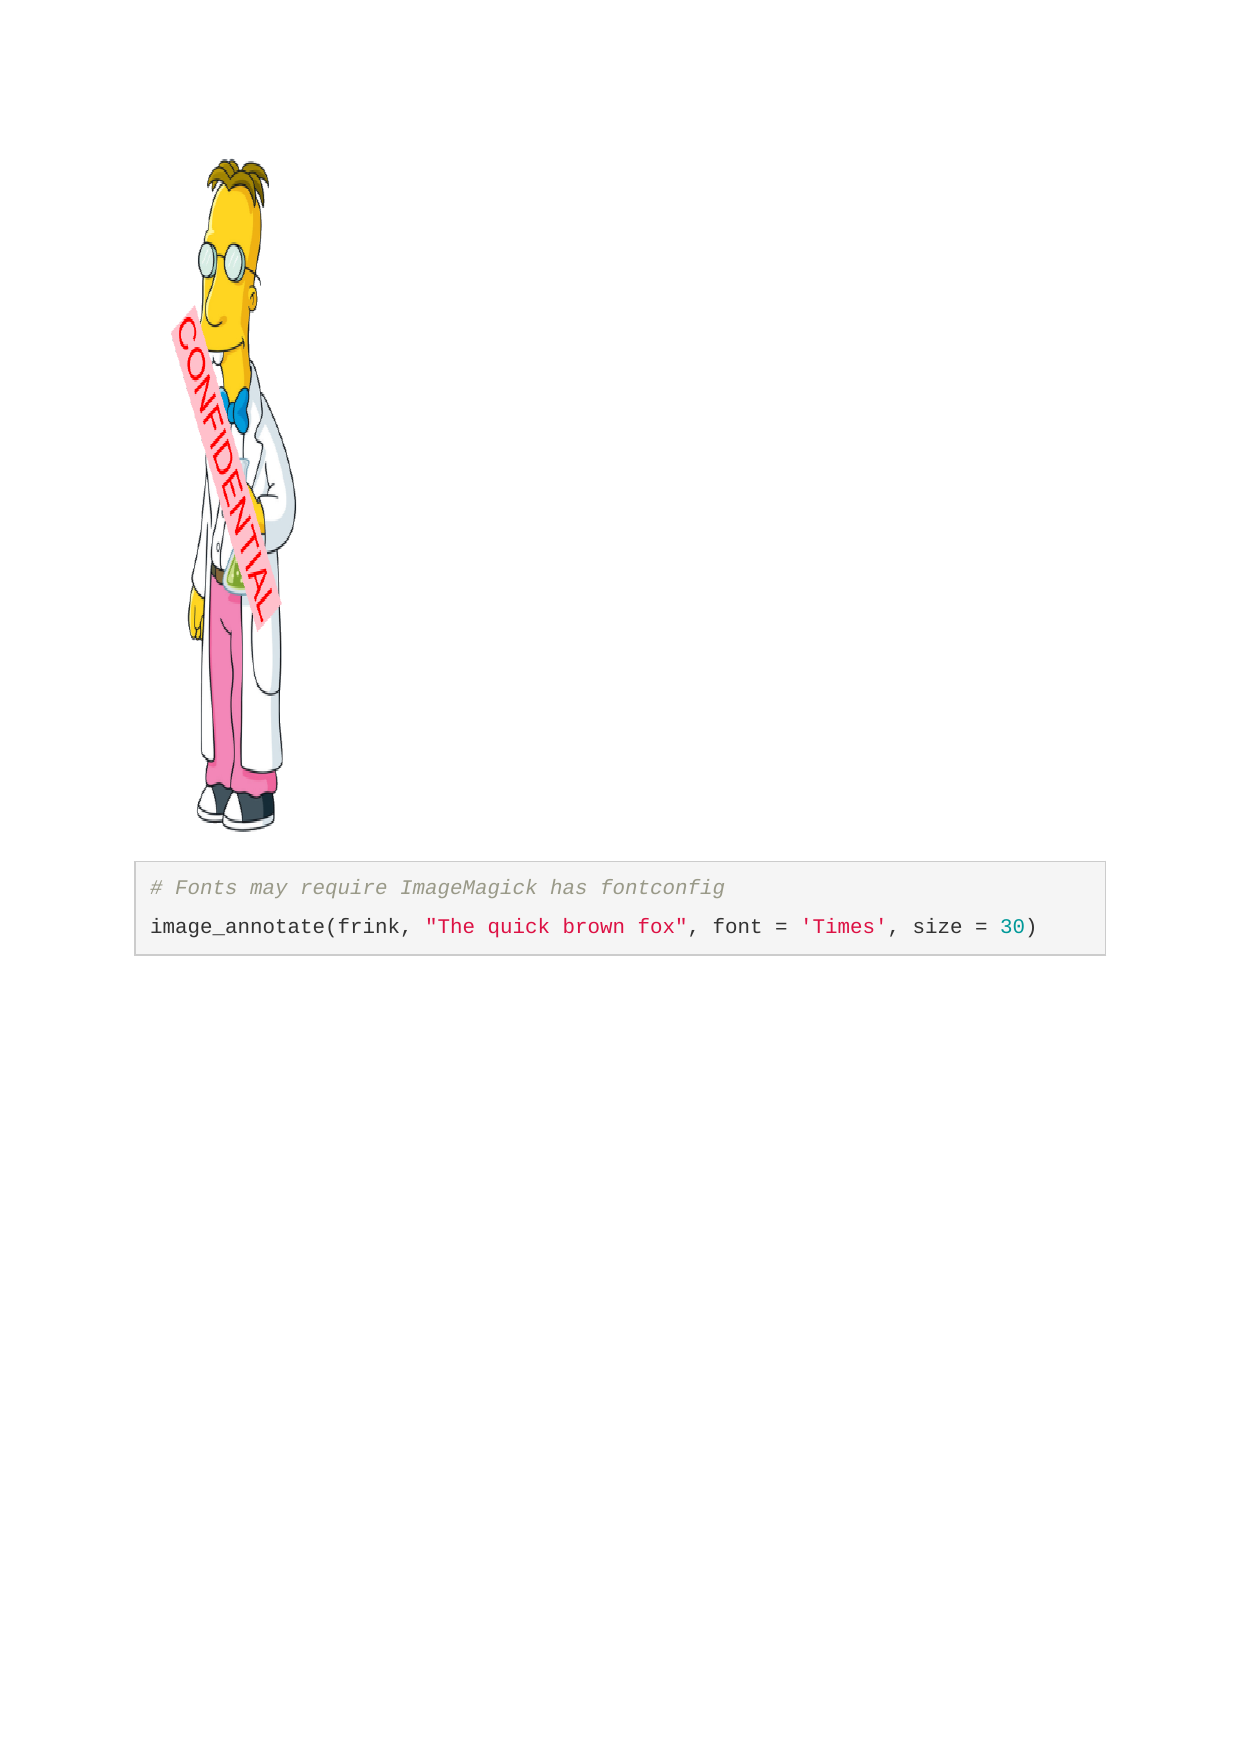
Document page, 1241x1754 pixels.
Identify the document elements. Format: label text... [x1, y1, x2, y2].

text # Fonts may require ImageMagick has fontconfig [136, 862, 1105, 900]
picture [150, 150, 323, 845]
text image_annotate(frink, "The quick brown fox", font = 'Times', size = 30) [136, 900, 1105, 954]
